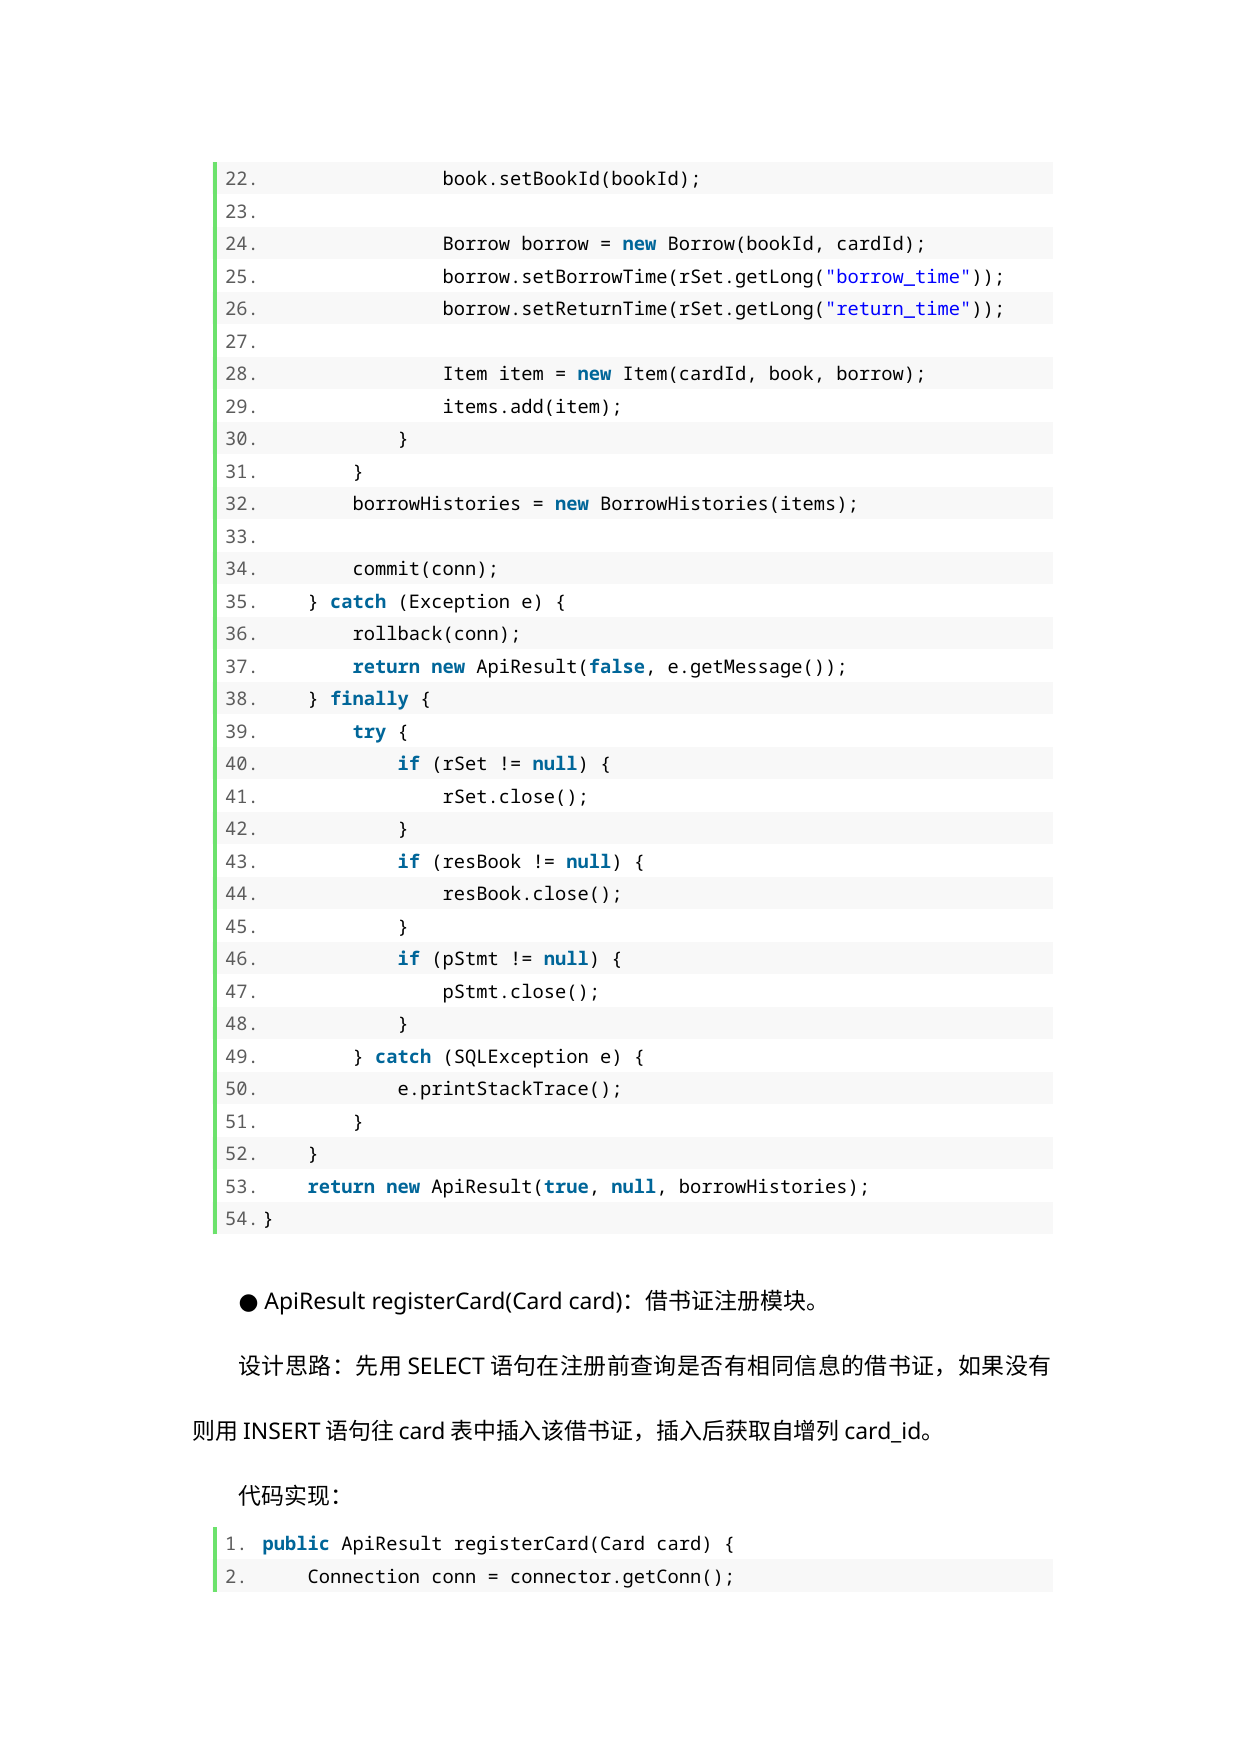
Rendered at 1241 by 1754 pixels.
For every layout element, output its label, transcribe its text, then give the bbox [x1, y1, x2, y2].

text 设计思路：先用SELECT语句在注册前查询是否有相同信息的借书证，如果没有则用INSERT语句往card表中插入该借书证，插入后获取自增列card_id。 [192, 1332, 1053, 1462]
list } [217, 1202, 1053, 1234]
list public ApiResult registerCard(Card card) { [217, 1527, 1053, 1559]
list e.printStackTrace(); [217, 1072, 1053, 1104]
list } [217, 909, 1053, 942]
list book.setBookId(bookId); [217, 162, 1053, 194]
list borrow.setBorrowTime(rSet.getLong("borrow_time")); [217, 259, 1053, 292]
list items.add(item); [217, 389, 1053, 422]
list } [217, 422, 1053, 454]
list resBook.close(); [217, 877, 1053, 909]
list borrow.setReturnTime(rSet.getLong("return_time")); [217, 292, 1053, 324]
list rSet.close(); [217, 779, 1053, 812]
list } [217, 1007, 1053, 1039]
list } [217, 454, 1053, 487]
list Connection conn = connector.getConn(); [217, 1559, 1053, 1592]
list rollback(conn); [217, 617, 1053, 649]
list try { [217, 714, 1053, 747]
list } [217, 1137, 1053, 1169]
list Item item = new Item(cardId, book, borrow); [217, 357, 1053, 389]
list } catch (SQLException e) { [217, 1039, 1053, 1072]
list Borrow borrow = new Borrow(bookId, cardId); [217, 227, 1053, 259]
list } [217, 1104, 1053, 1137]
list } finally { [217, 682, 1053, 714]
text ● ApiResult registerCard(Card card)：借书证注册模块。 [192, 1267, 1053, 1332]
list } catch (Exception e) { [217, 584, 1053, 617]
list if (rSet != null) { [217, 747, 1053, 779]
list return new ApiResult(false, e.getMessage()); [217, 649, 1053, 682]
list borrowHistories = new BorrowHistories(items); [217, 487, 1053, 519]
text 代码实现： [192, 1462, 1053, 1527]
list } [217, 812, 1053, 844]
list if (pStmt != null) { [217, 942, 1053, 974]
list if (resBook != null) { [217, 844, 1053, 877]
list return new ApiResult(true, null, borrowHistories); [217, 1169, 1053, 1202]
list commit(conn); [217, 552, 1053, 584]
list pStmt.close(); [217, 974, 1053, 1007]
